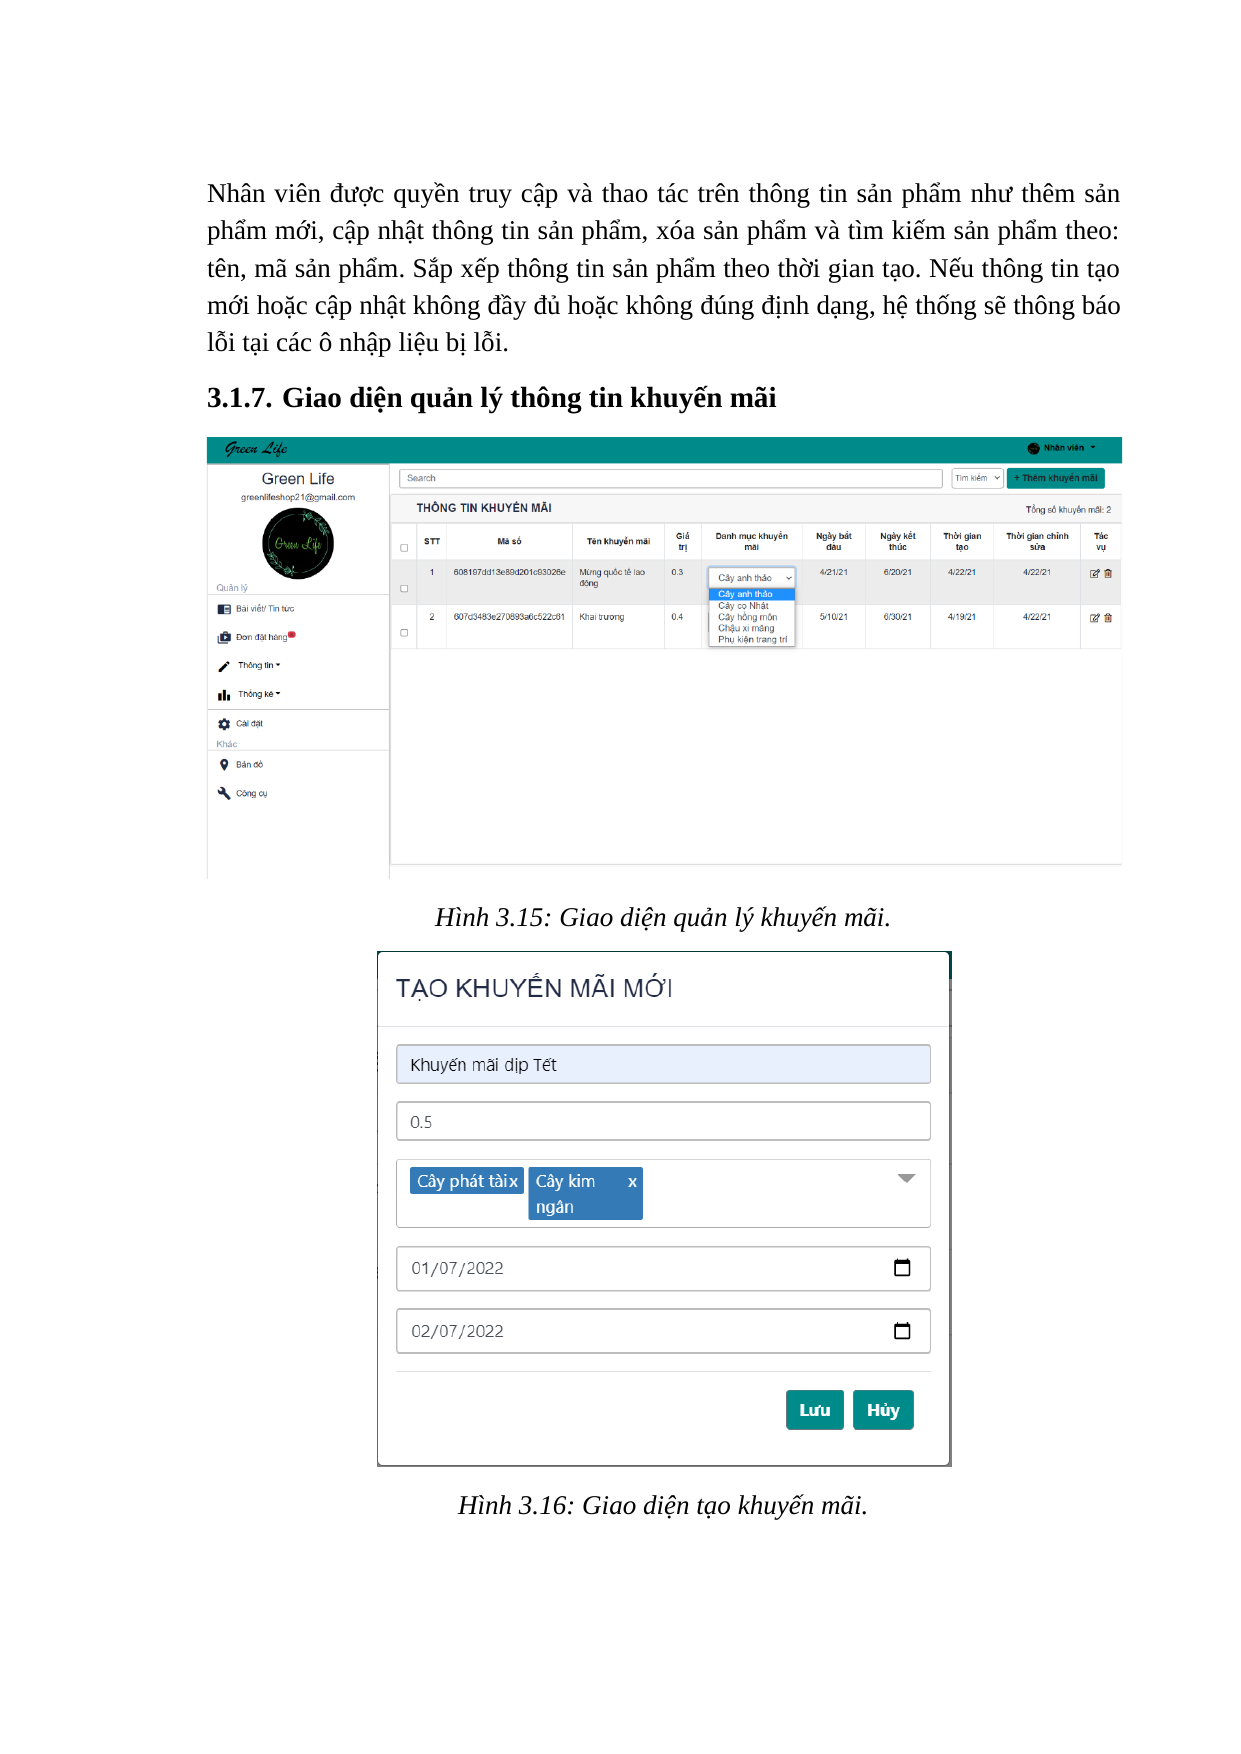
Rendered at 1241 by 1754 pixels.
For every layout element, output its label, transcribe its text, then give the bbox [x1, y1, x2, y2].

picture [377, 951, 952, 1467]
text Hình 3.16: Giao diện tạo khuyến mãi. [207, 1489, 1122, 1520]
text Nhân viên được quyền truy cập và thao tác trên thông tin sản phẩm như thêm sản phẩm mới, cập nhật thông tin sản phẩm, xóa sản phẩm và tìm kiếm sản phẩm theo: tên, mã sản phẩm. Sắp xếp thông tin sản phẩm theo thời gian tạo. Nếu thông tin tạo mới hoặc cập nhật không đầy đủ hoặc không đúng định dạng, hệ thống sẽ thông báo lỗi tại các ô nhập liệu bị lỗi. [207, 177, 1122, 357]
list Giao diện quản lý thông tin khuyến mãi [207, 380, 1122, 414]
text Hình 3.15: Giao diện quản lý khuyến mãi. [207, 902, 1122, 933]
picture [206, 437, 1123, 879]
